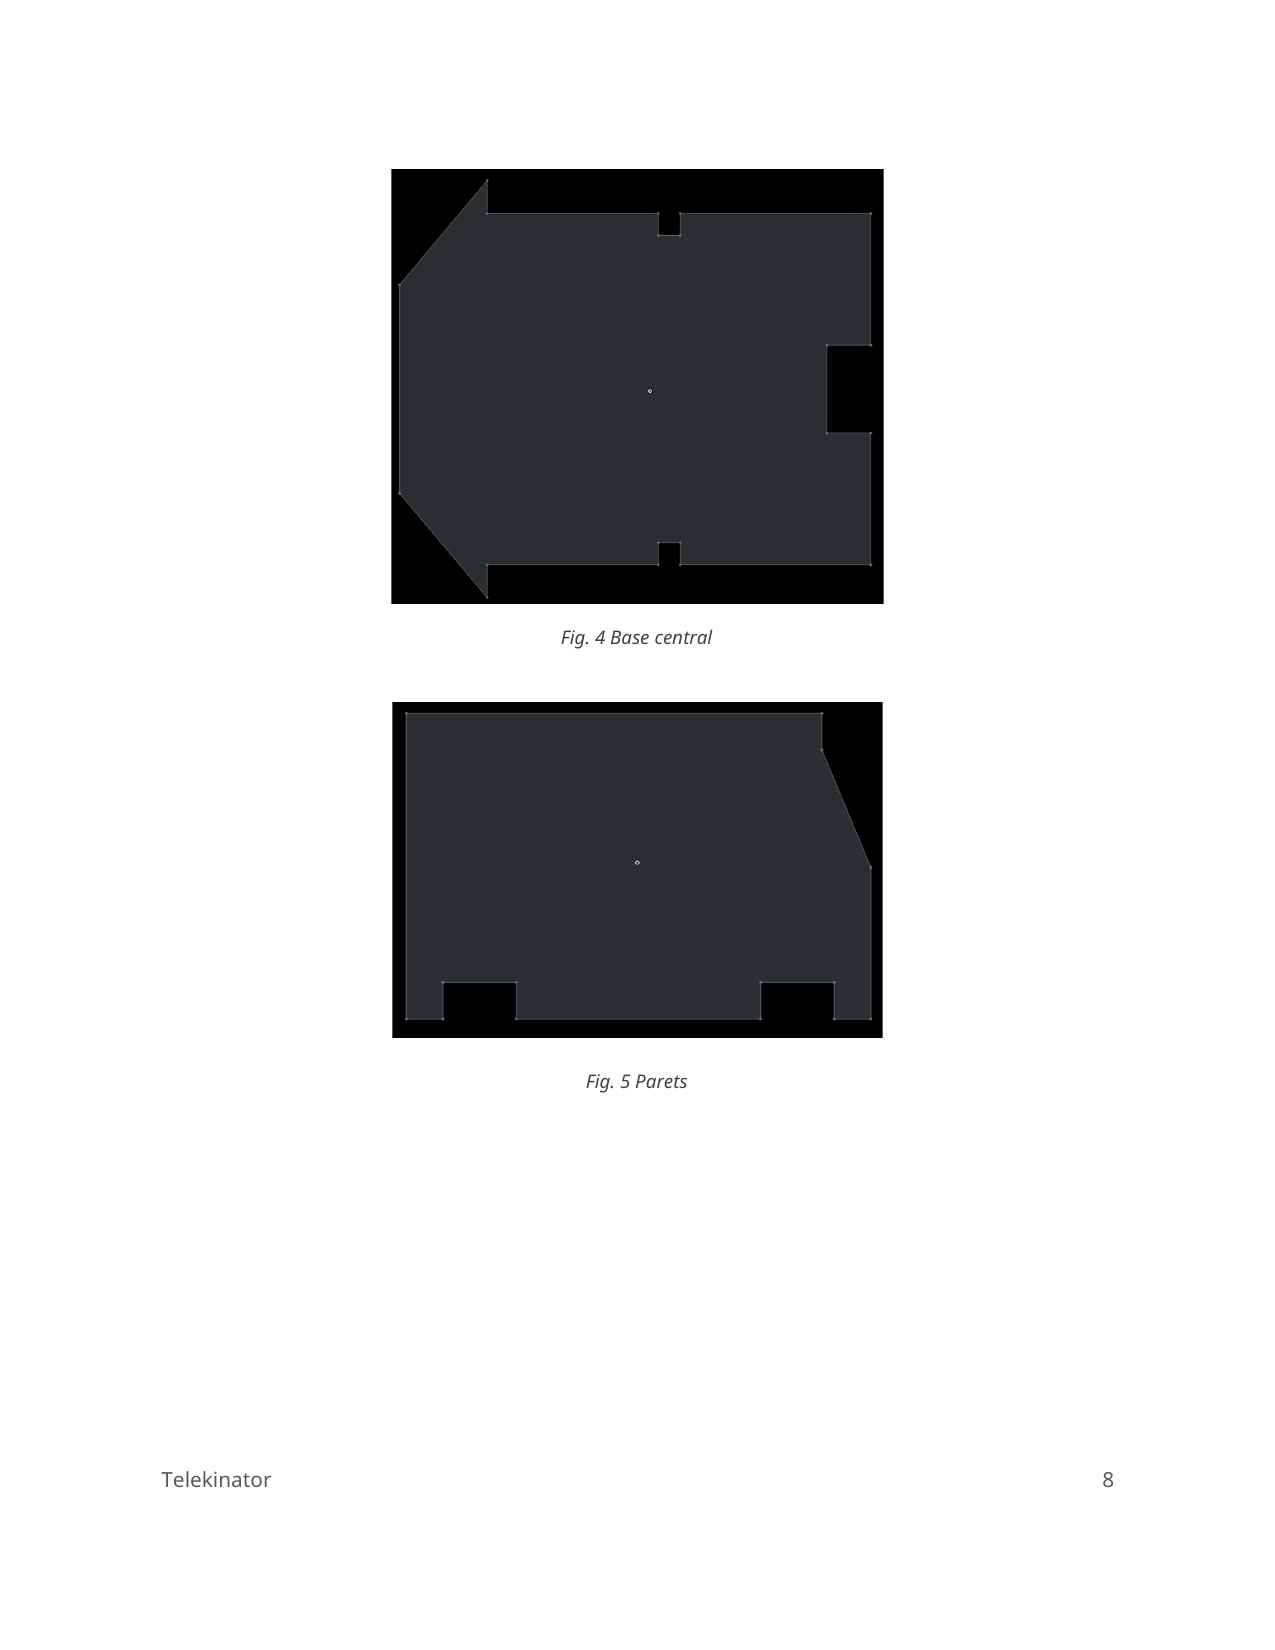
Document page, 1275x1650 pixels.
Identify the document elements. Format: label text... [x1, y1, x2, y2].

picture [392, 702, 883, 1038]
text Fig. 5 Parets [150, 1068, 1125, 1093]
picture [391, 169, 884, 604]
text Fig. 4 Base central [150, 624, 1125, 650]
